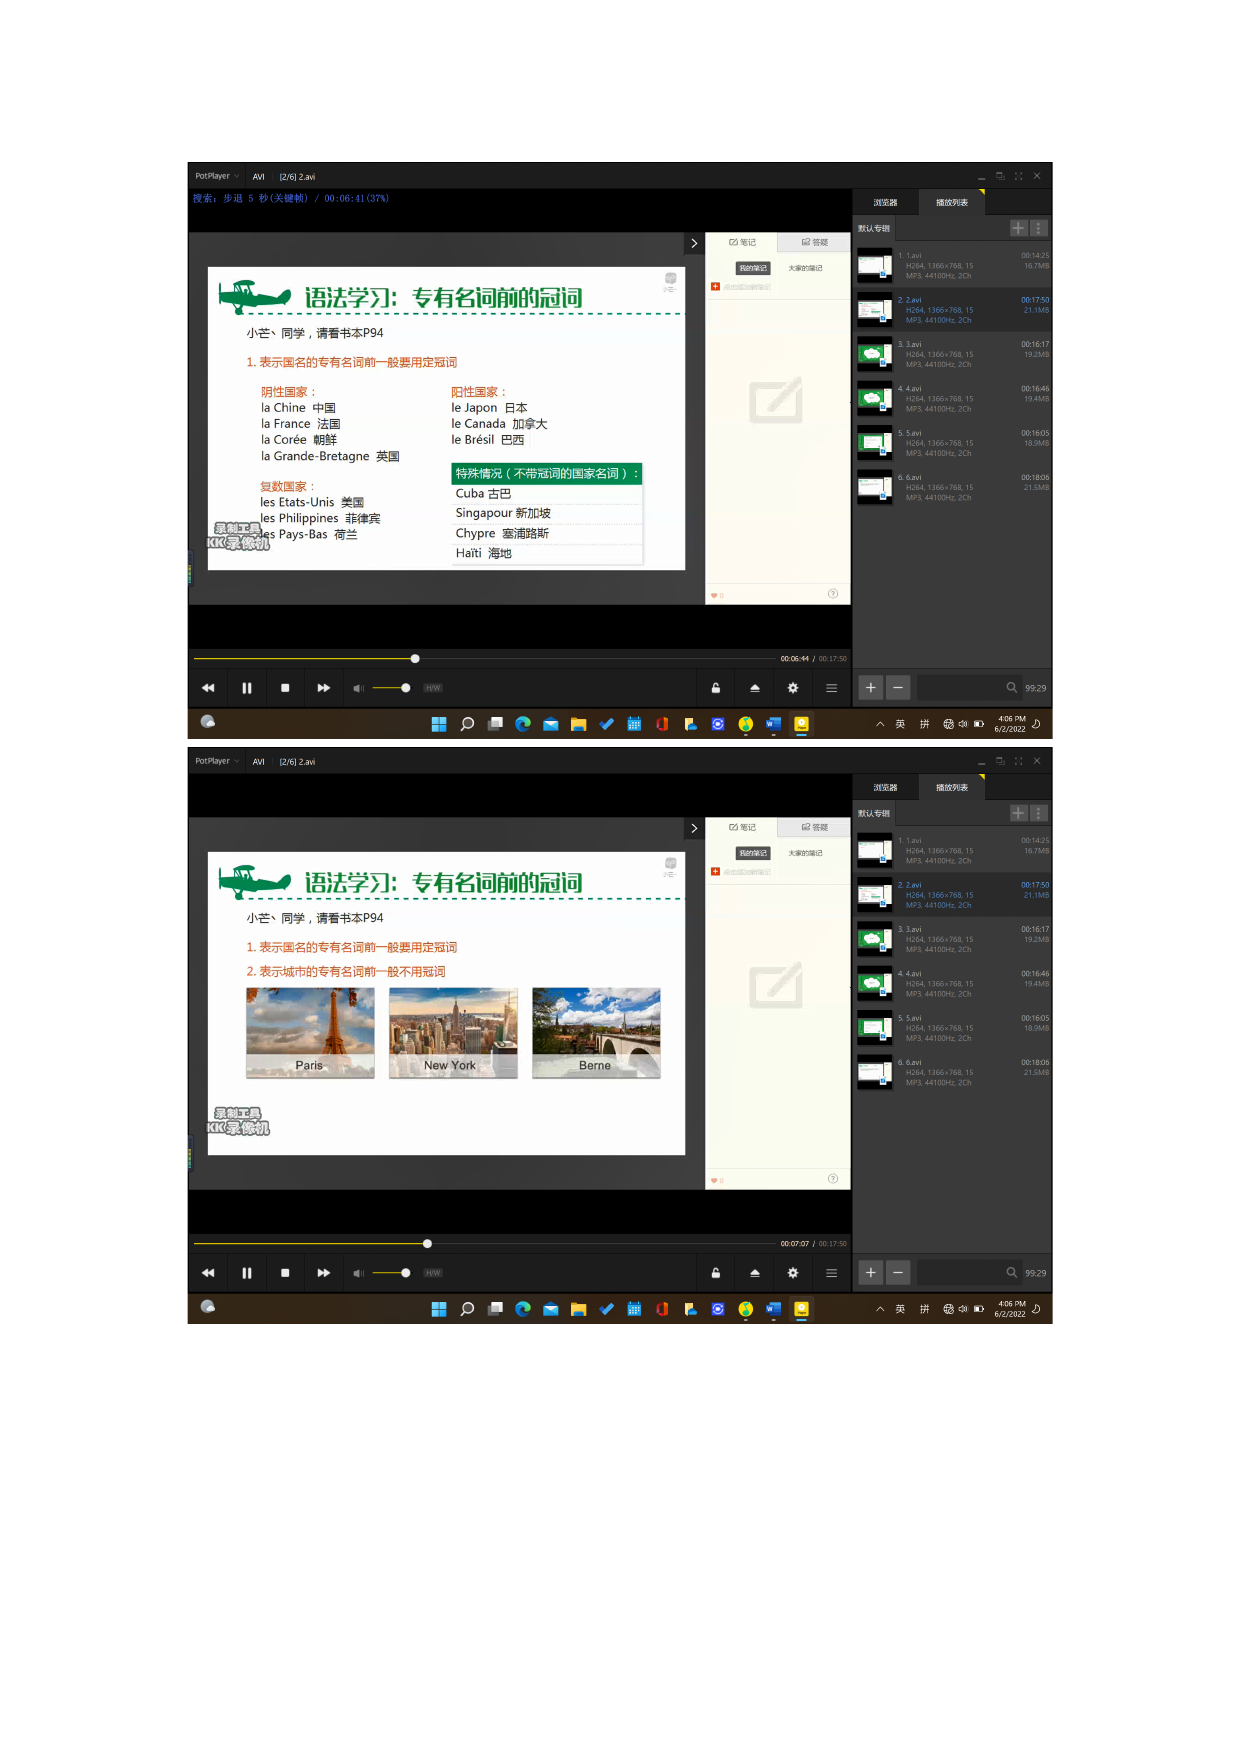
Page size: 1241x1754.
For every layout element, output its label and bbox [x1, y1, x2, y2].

picture [187, 747, 1053, 1324]
picture [187, 162, 1053, 739]
